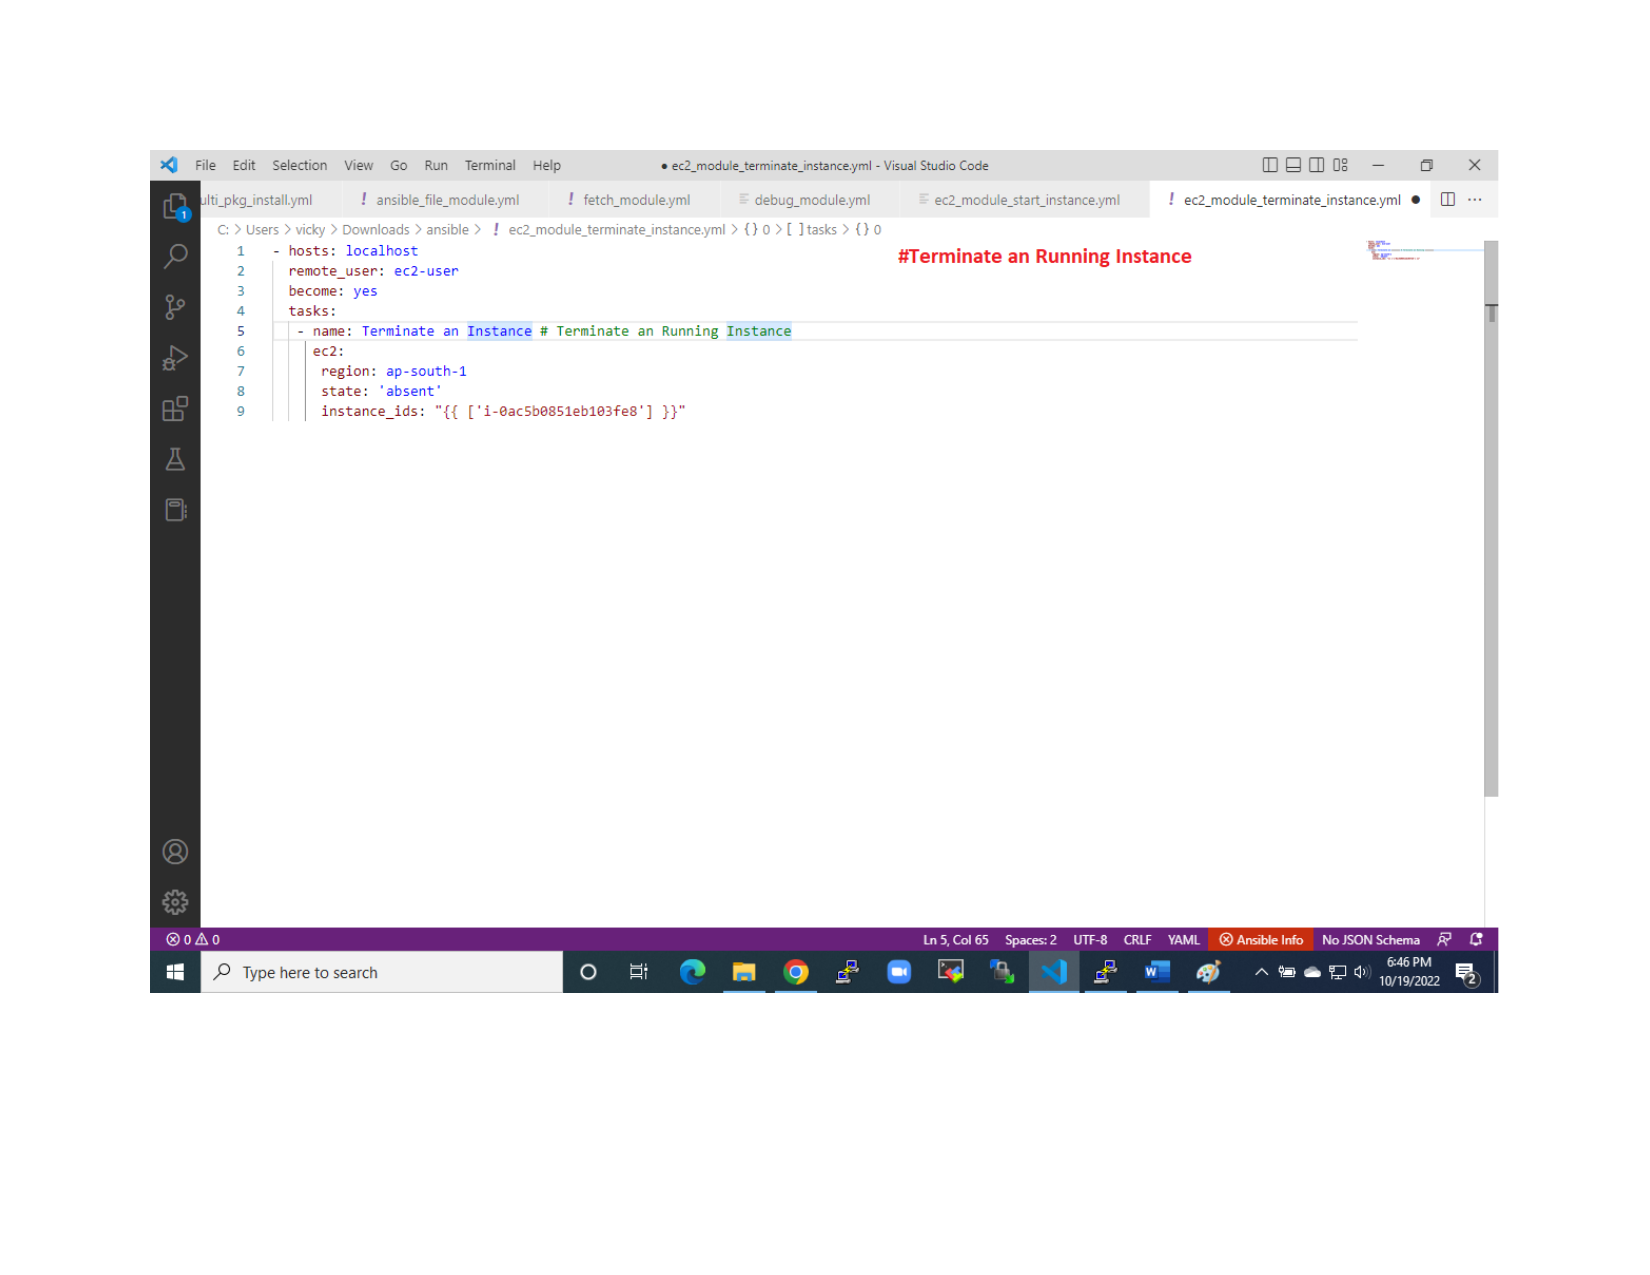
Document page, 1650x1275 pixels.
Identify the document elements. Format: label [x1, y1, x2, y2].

picture [150, 150, 1499, 993]
